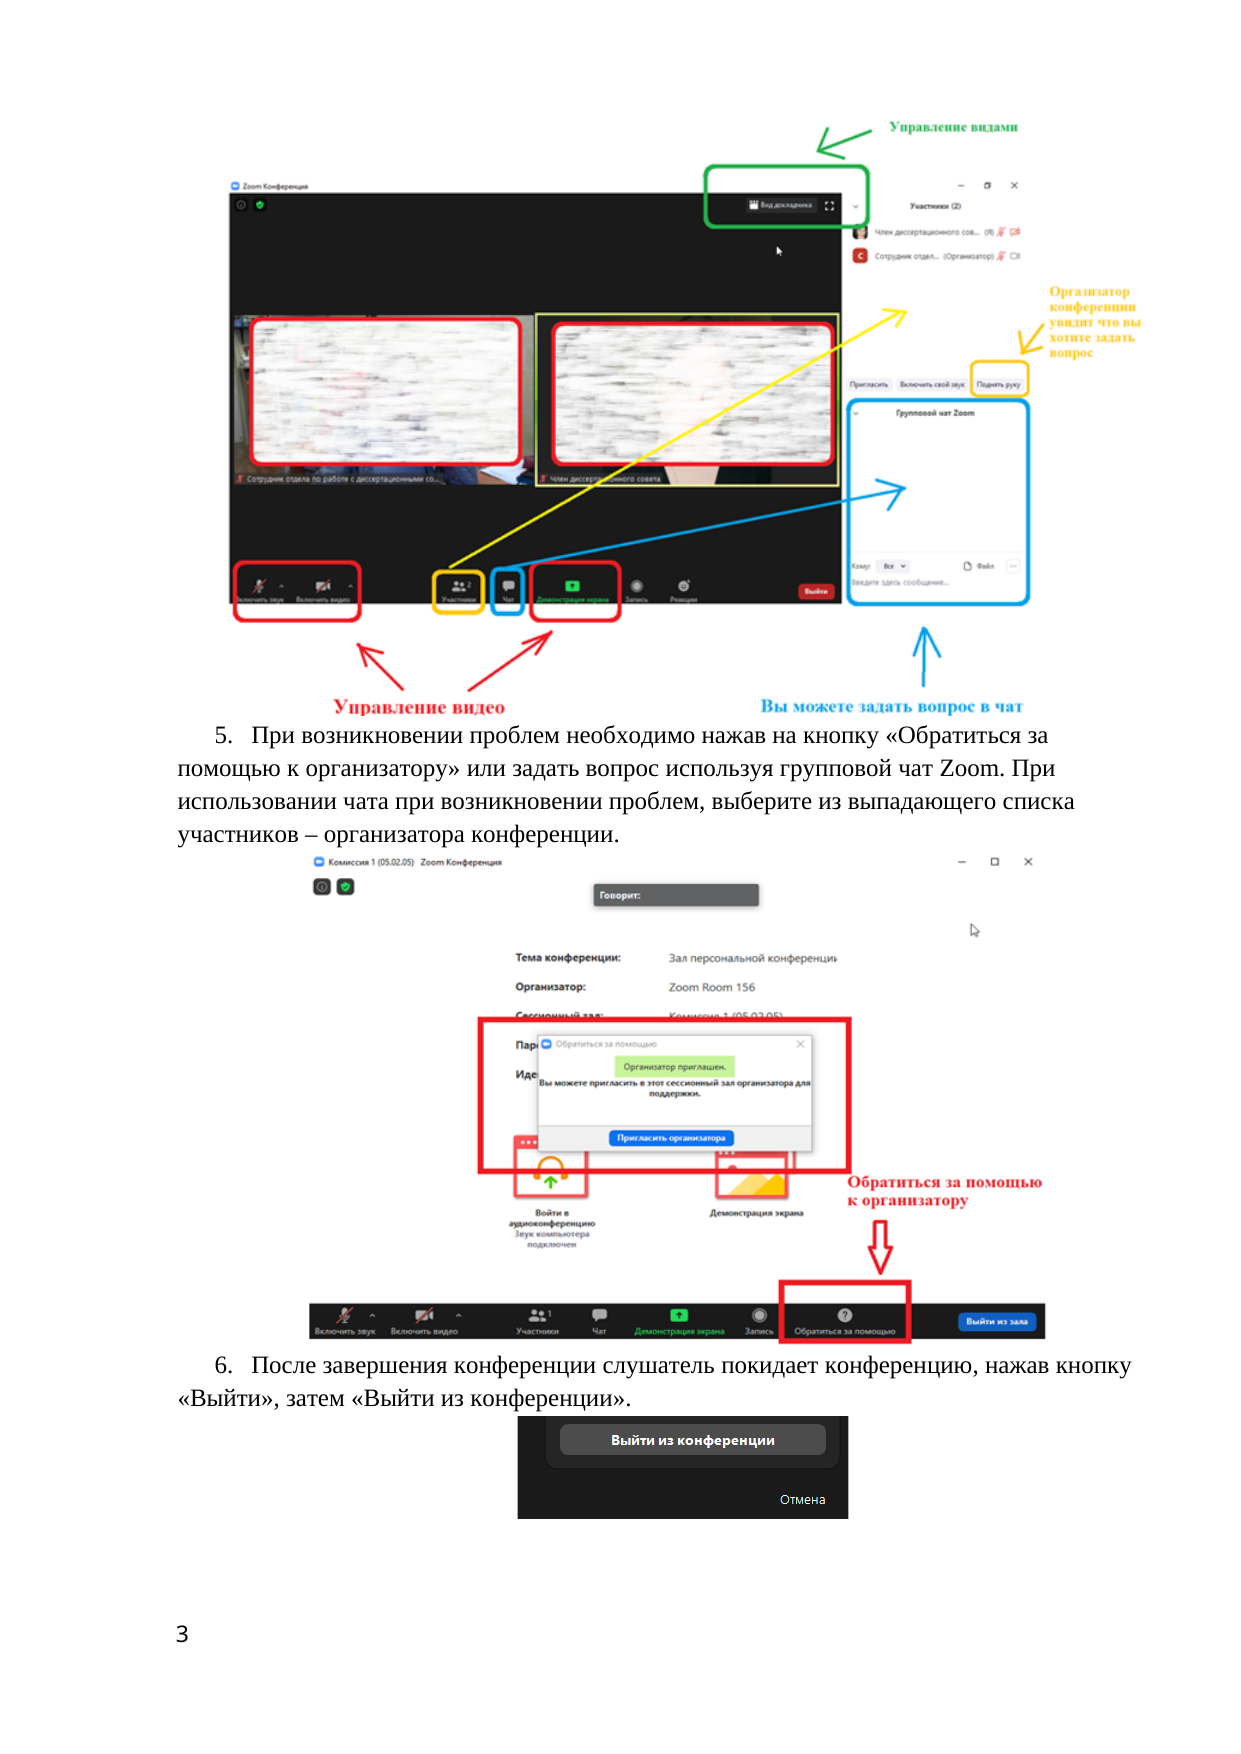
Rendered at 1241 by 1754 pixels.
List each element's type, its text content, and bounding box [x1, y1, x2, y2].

list При возникновении проблем необходимо нажав на кнопку «Обратиться за помощью к организатору» или задать вопрос используя групповой чат Zoom. При использовании чата при возникновении проблем, выберите из выпадающего списка участников – организатора конференции. [177, 720, 1152, 848]
picture [222, 118, 1144, 716]
picture [517, 1416, 849, 1519]
list После завершения конференции слушатель покидает конференцию, нажав кнопку «Выйти», затем «Выйти из конференции». [177, 1350, 1152, 1412]
picture [309, 852, 1057, 1346]
